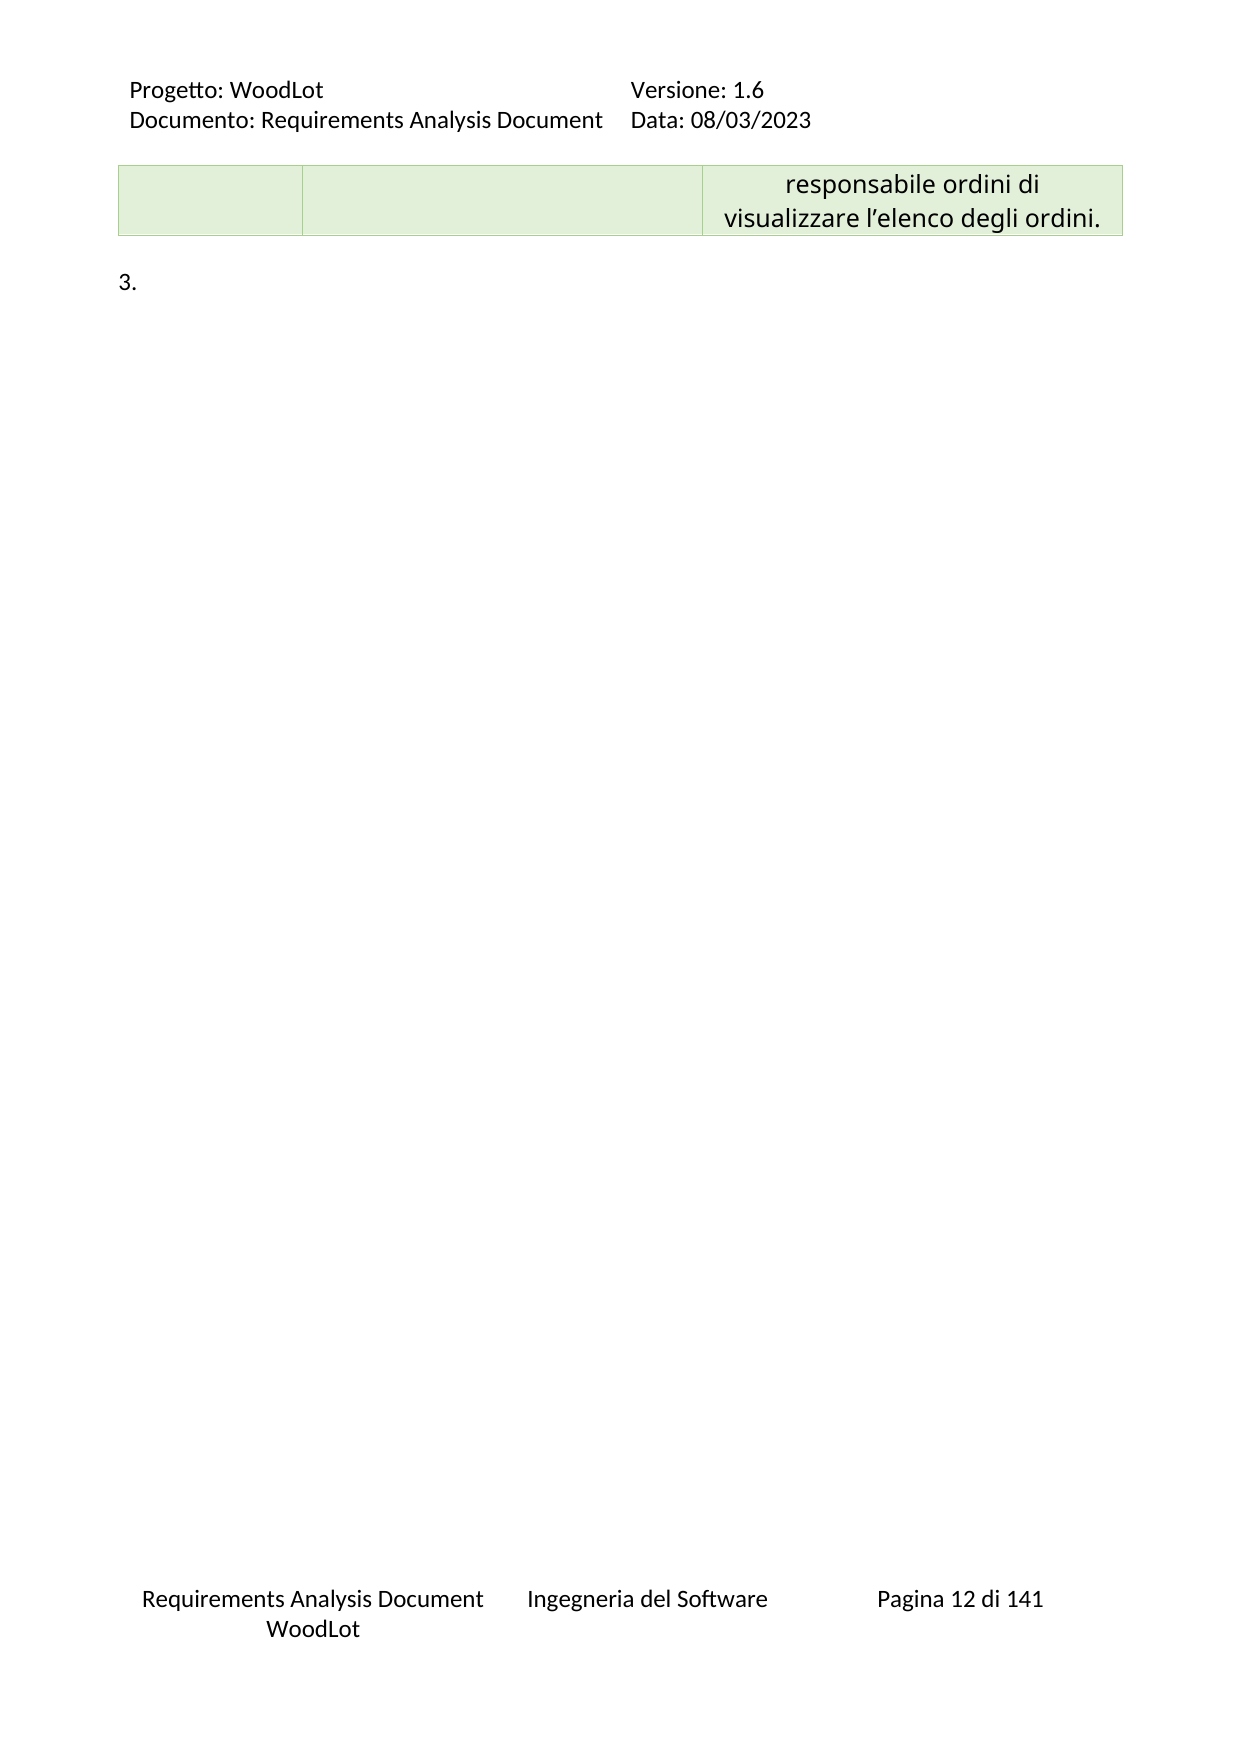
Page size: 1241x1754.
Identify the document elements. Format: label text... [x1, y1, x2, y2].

table_cell RF_RO_05 [119, 166, 302, 234]
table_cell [703, 166, 1122, 234]
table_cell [303, 166, 702, 234]
